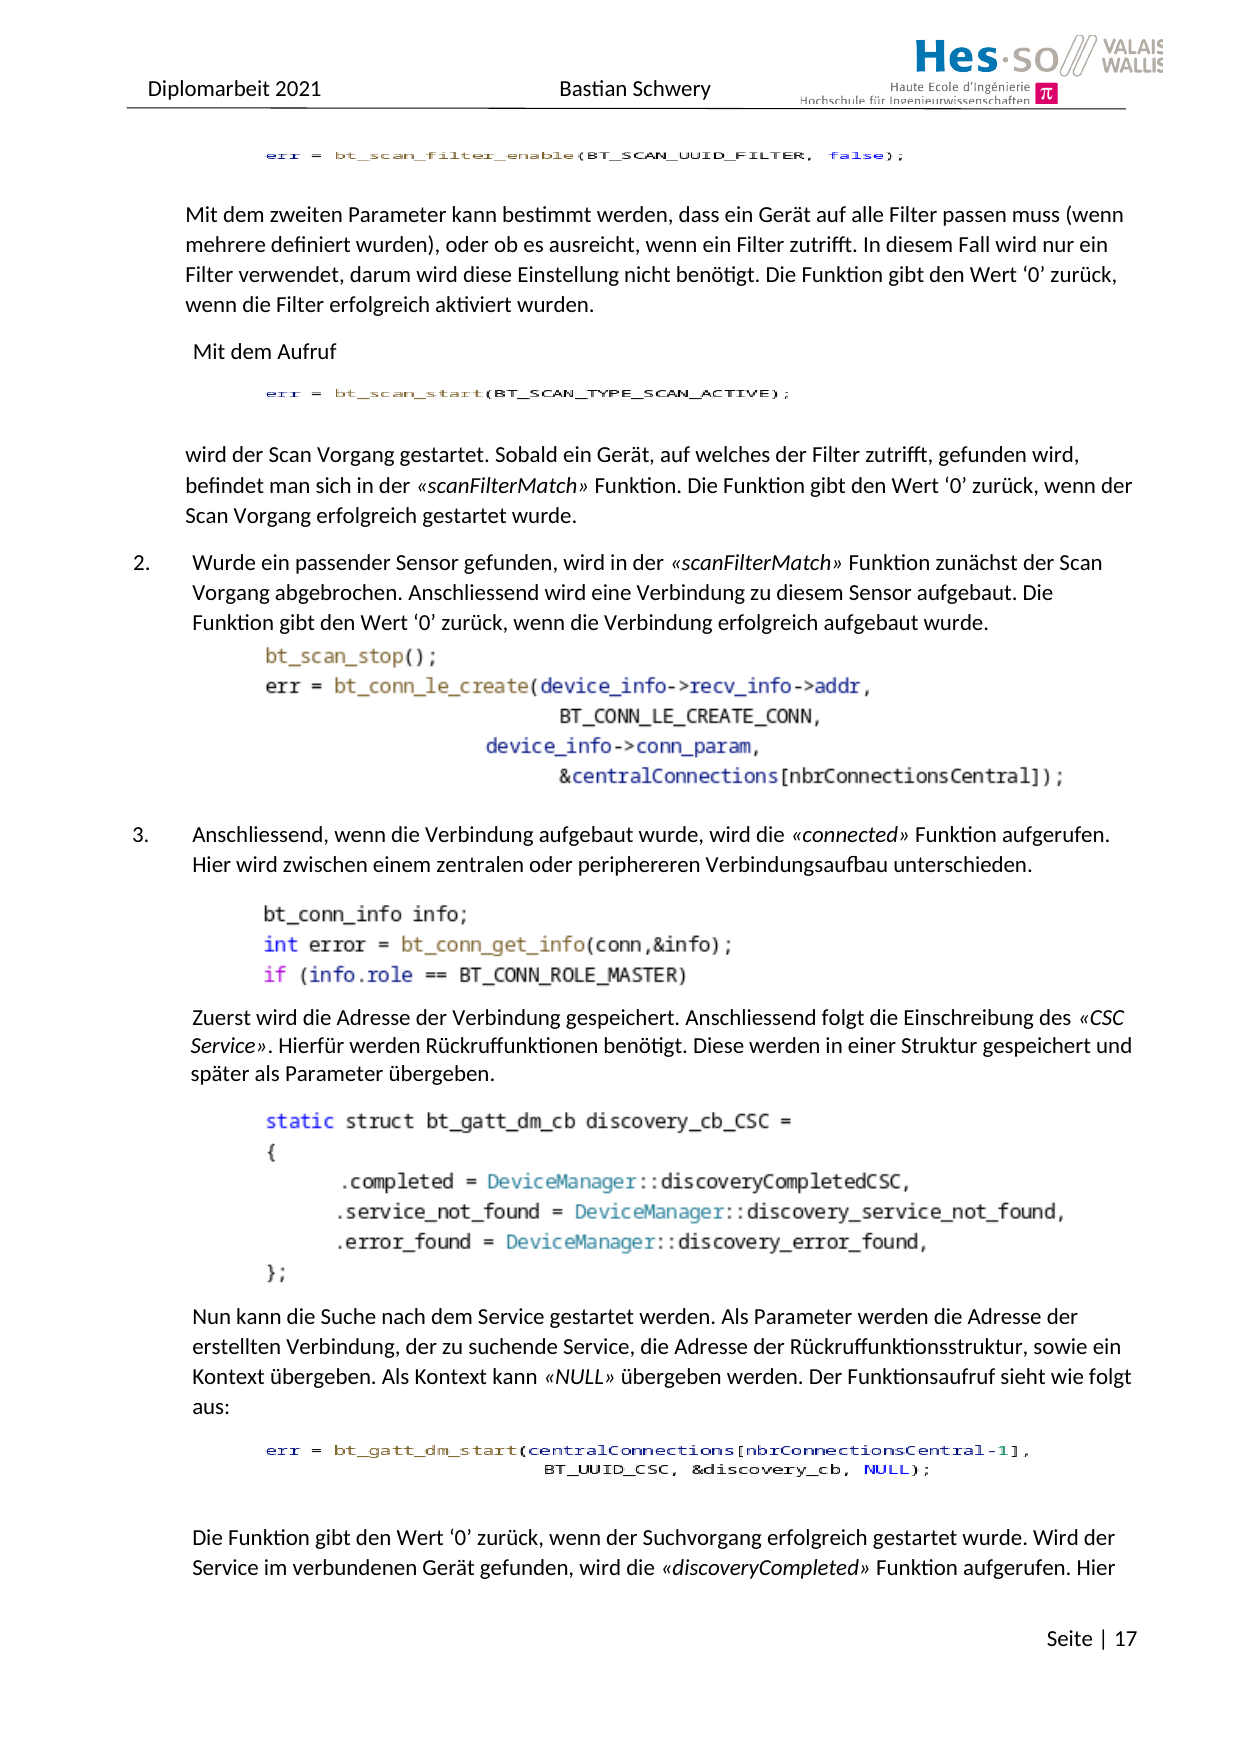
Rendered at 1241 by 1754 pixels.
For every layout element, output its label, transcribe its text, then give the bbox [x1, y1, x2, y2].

list Anschliessend, wenn die Verbindung aufgebaut wurde, wird die «connected» Funktion aufgerufen. Hier wird zwischen einem zentralen oder periphereren Verbindungsaufbau unterschieden. [132, 820, 1137, 878]
text Nun kann die Suche nach dem Service gestartet werden. Als Parameter werden die Adresse der erstellten Verbindung, der zu suchende Service, die Adresse der Rückruffunktionsstruktur, sowie ein Kontext übergeben. Als Kontext kann «NULL» übergeben werden. Der Funktionsaufruf sieht wie folgt aus: [192, 1302, 1137, 1421]
text Mit dem zweiten Parameter kann bestimmt werden, dass ein Gerät auf alle Filter passen muss (wenn mehrere definiert wurden), oder ob es ausreicht, wenn ein Filter zutrifft. In diesem Fall wird nur ein Filter verwendet, darum wird diese Einstellung nicht benötigt. Die Funktion gibt den Wert ‘0’ zurück, wenn die Filter erfolgreich aktiviert wurden. [185, 200, 1137, 318]
picture [800, 35, 1163, 104]
text wird der Scan Vorgang gestartet. Sobald ein Gerät, auf welches der Filter zutrifft, gefunden wird, befindet man sich in der «scanFilterMatch» Funktion. Die Funktion gibt den Wert ‘0’ zurück, wenn der Scan Vorgang erfolgreich gestartet wurde. [185, 441, 1137, 529]
list Wurde ein passender Sensor gefunden, wird in der «scanFilterMatch» Funktion zunächst der Scan Vorgang abgebrochen. Anschliessend wird eine Verbindung zu diesem Sensor aufgebaut. Die Funktion gibt den Wert ‘0’ zurück, wenn die Verbindung erfolgreich aufgebaut wurde. [133, 548, 1137, 636]
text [192, 1523, 1137, 1581]
text Mit dem Aufruf [193, 337, 1137, 365]
text Zuerst wird die Adresse der Verbindung gespeichert. Anschliessend folgt die Einschreibung des «CSC Service». Hierfür werden Rückruffunktionen benötigt. Diese werden in einer Struktur gespeichert und später als Parameter übergeben. [190, 1003, 1137, 1087]
